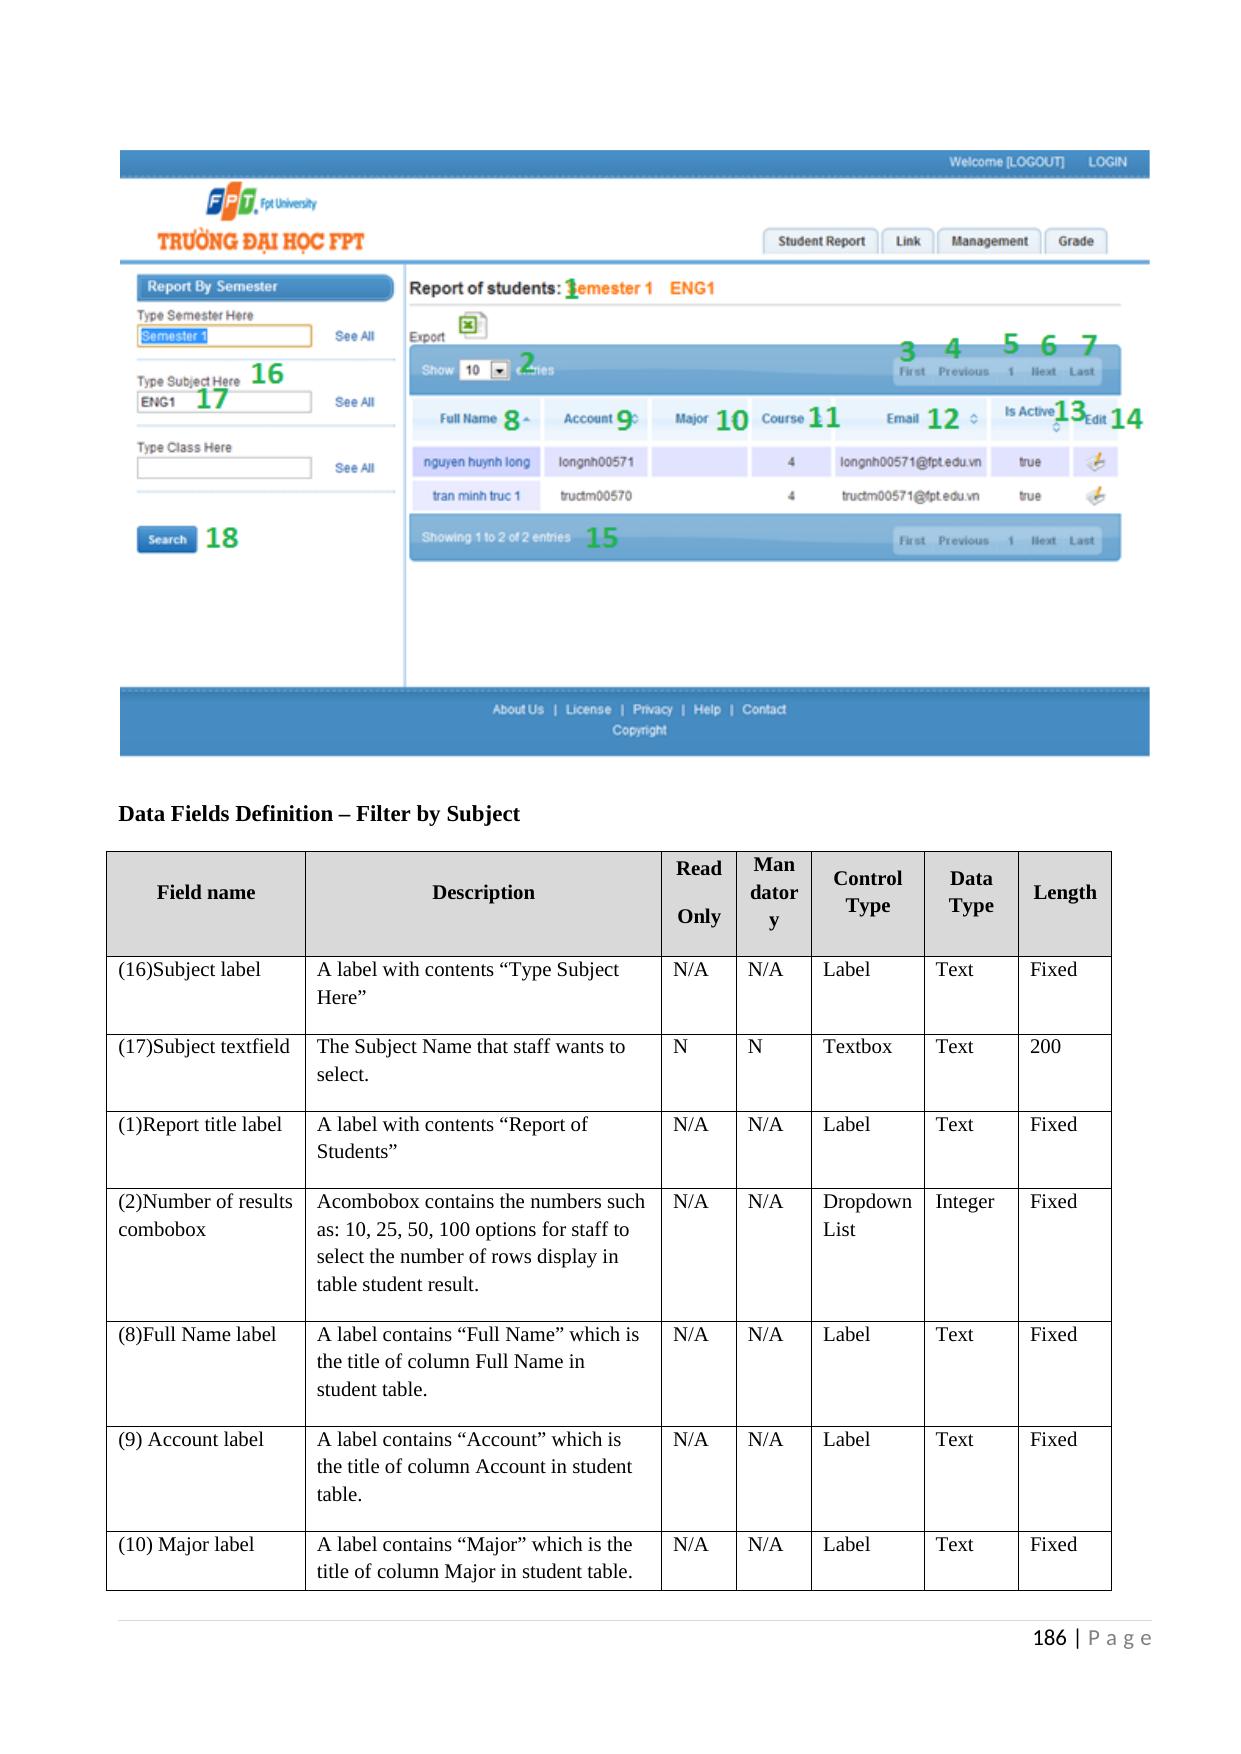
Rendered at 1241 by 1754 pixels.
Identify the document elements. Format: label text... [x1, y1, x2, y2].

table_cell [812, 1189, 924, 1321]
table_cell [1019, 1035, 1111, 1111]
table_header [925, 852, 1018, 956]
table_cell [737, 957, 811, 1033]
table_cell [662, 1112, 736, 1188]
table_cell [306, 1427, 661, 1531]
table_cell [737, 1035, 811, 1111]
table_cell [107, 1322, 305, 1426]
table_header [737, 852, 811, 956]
text Data Fields Definition – Filter by Subject [118, 800, 1152, 826]
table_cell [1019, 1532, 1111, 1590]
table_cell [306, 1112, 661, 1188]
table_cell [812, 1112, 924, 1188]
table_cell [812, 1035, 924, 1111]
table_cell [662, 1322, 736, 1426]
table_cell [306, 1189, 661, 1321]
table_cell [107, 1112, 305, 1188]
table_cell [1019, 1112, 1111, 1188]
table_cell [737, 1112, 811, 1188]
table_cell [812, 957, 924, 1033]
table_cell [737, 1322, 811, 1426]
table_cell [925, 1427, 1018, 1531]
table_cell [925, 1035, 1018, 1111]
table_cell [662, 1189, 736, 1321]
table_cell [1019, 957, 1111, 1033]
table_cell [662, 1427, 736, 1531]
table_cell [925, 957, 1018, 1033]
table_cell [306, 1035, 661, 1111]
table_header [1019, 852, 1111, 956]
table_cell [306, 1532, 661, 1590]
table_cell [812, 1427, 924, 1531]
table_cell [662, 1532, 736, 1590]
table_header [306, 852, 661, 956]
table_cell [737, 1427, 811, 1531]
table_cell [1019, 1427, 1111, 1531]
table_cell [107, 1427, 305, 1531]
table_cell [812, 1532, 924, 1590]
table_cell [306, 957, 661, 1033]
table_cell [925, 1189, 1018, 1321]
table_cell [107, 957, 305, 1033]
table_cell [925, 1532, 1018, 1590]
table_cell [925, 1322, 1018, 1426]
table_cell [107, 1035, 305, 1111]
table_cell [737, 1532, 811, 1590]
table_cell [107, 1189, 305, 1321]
picture [120, 150, 1150, 775]
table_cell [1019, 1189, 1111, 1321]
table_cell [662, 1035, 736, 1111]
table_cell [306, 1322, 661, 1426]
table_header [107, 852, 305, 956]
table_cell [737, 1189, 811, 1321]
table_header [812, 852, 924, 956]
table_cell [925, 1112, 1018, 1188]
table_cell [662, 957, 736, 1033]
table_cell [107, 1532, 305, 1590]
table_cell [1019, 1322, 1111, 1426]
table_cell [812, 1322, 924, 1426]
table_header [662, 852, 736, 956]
